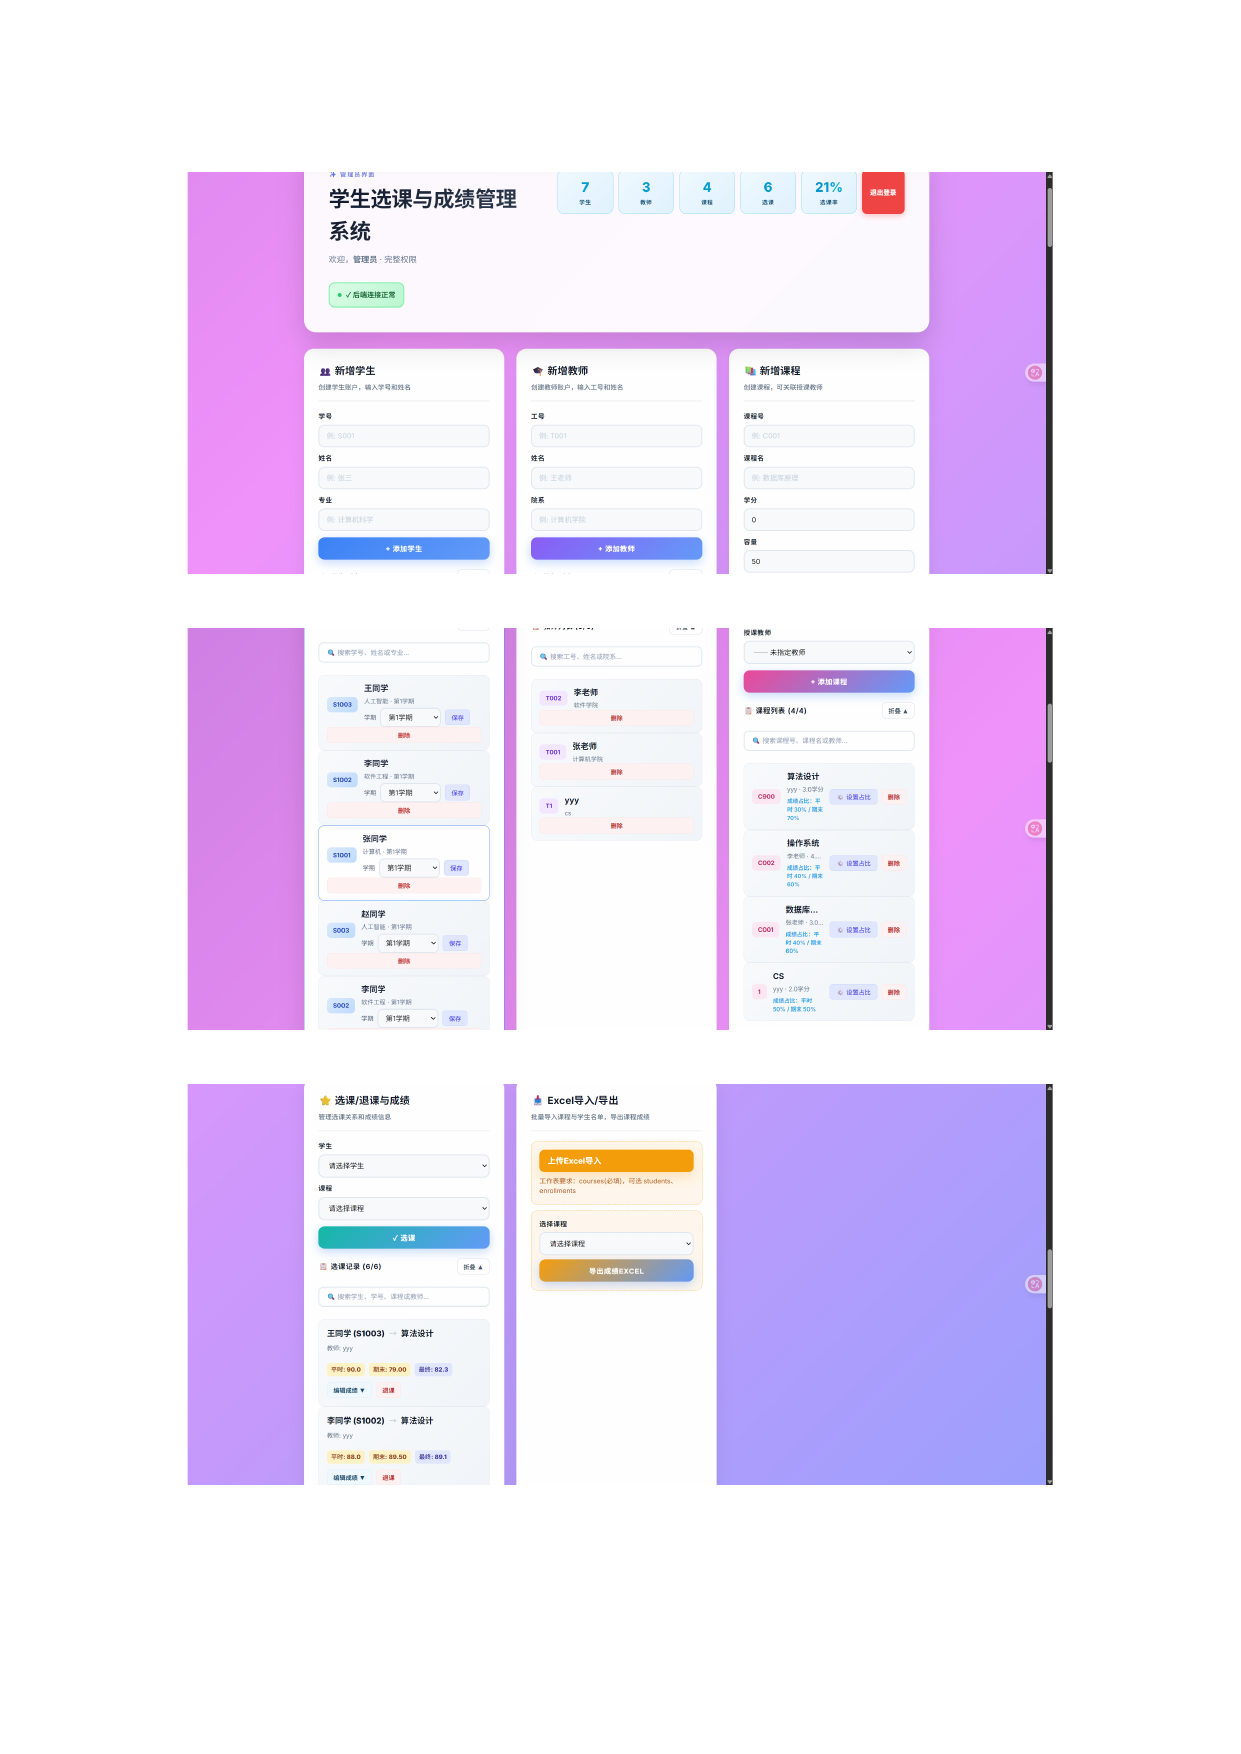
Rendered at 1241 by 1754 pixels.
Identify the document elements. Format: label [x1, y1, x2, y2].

picture [187, 172, 1053, 574]
picture [187, 628, 1053, 1030]
picture [187, 1084, 1053, 1485]
